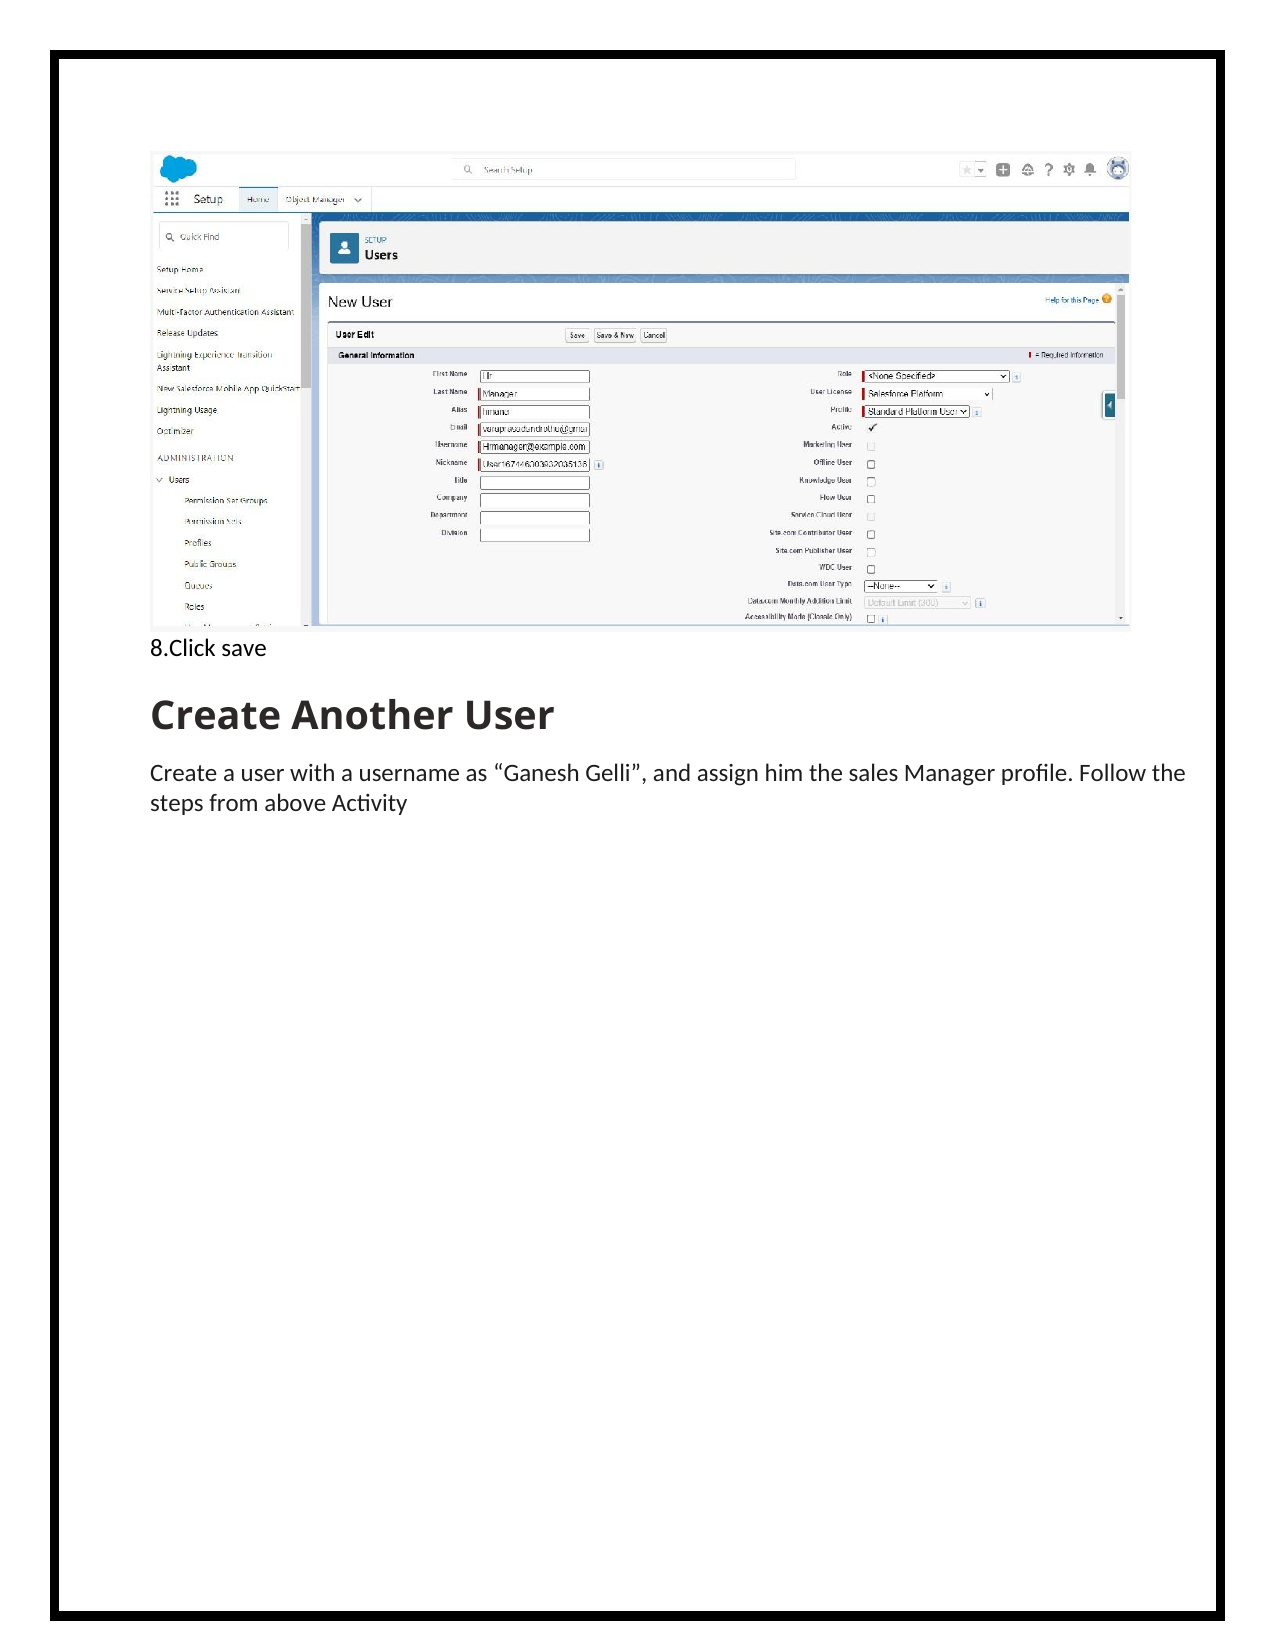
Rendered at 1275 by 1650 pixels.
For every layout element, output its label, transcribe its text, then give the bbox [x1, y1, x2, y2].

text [150, 152, 1196, 662]
text Create a user with a username as “Ganesh Gelli”, and assign him the sales Manager profile. Follow the steps from above Activity [150, 757, 1196, 818]
picture [150, 151, 1132, 632]
text Create Another User [150, 687, 1196, 741]
